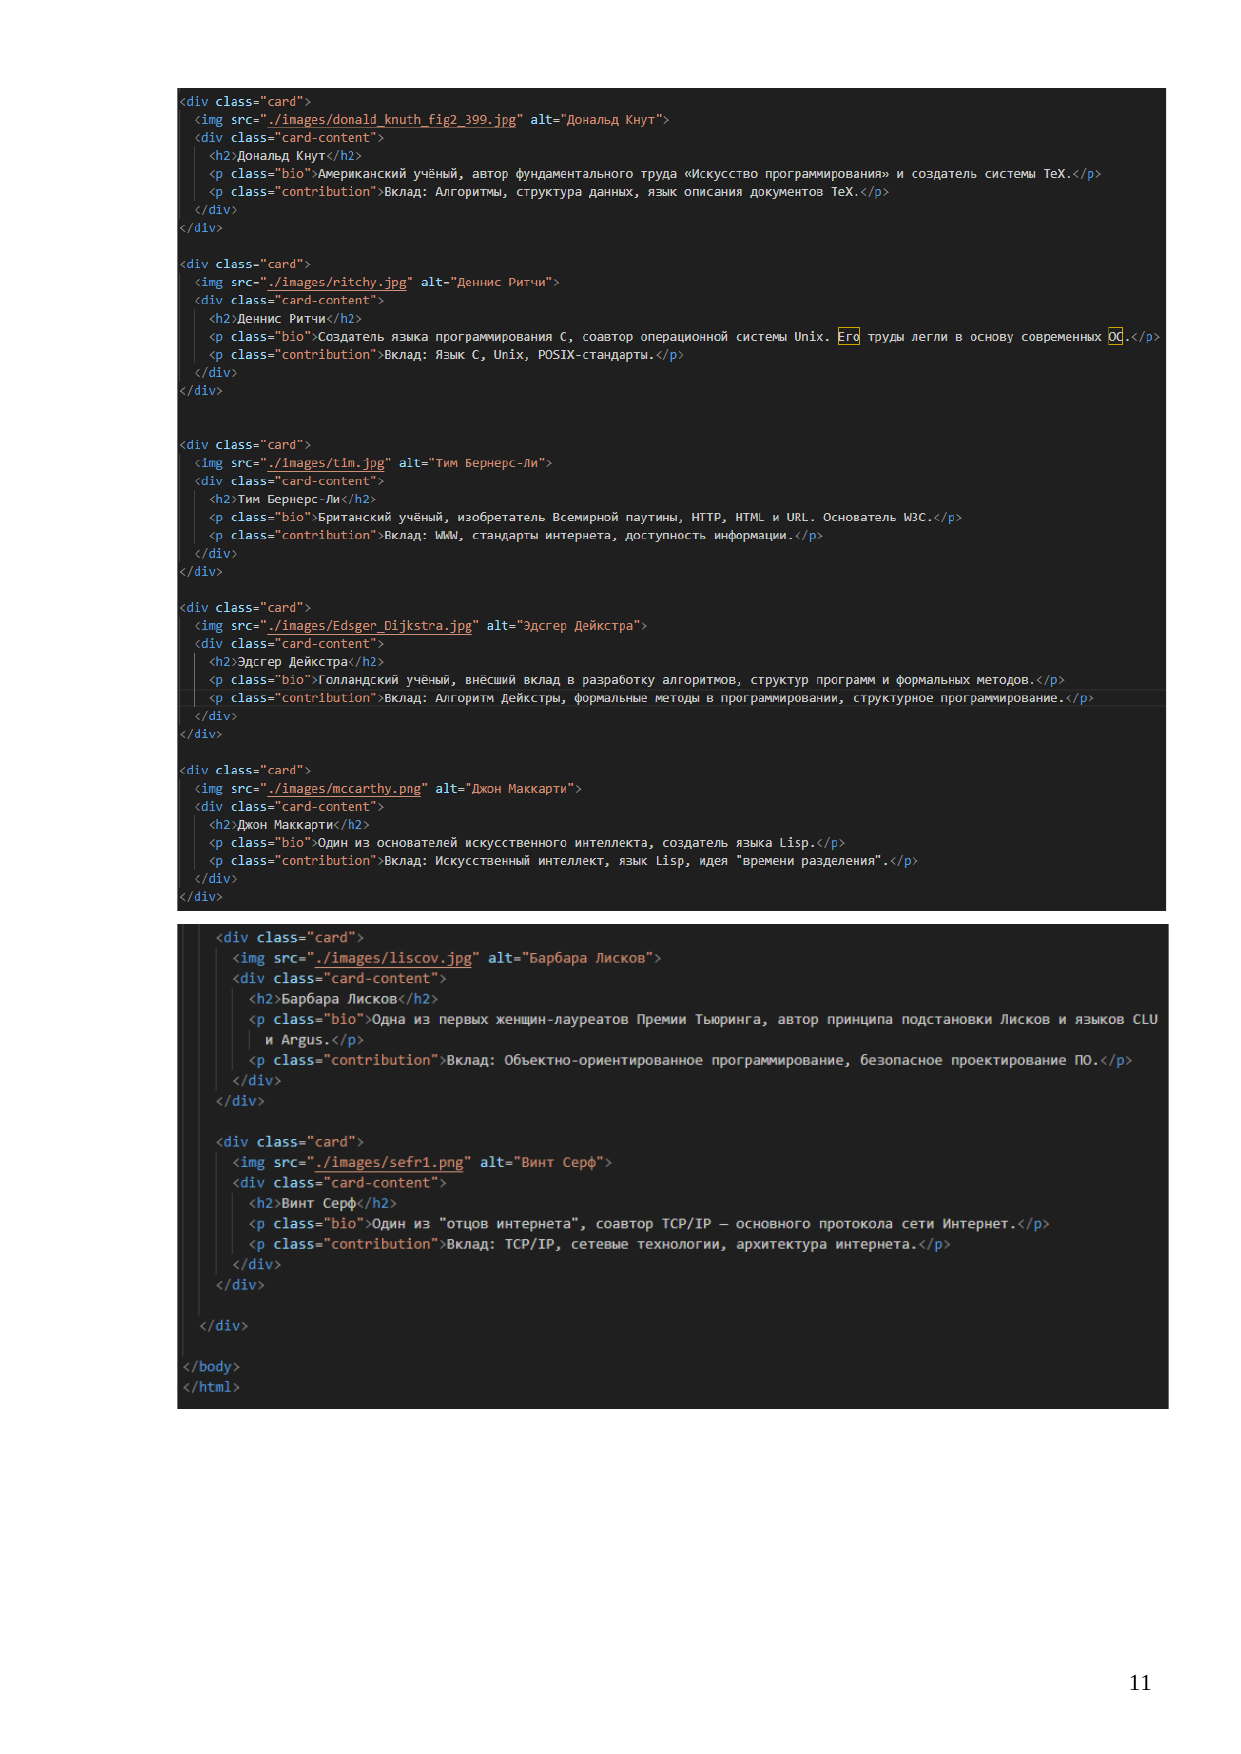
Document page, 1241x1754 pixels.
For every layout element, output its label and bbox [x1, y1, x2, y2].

picture [177, 924, 1169, 1409]
picture [177, 88, 1167, 911]
